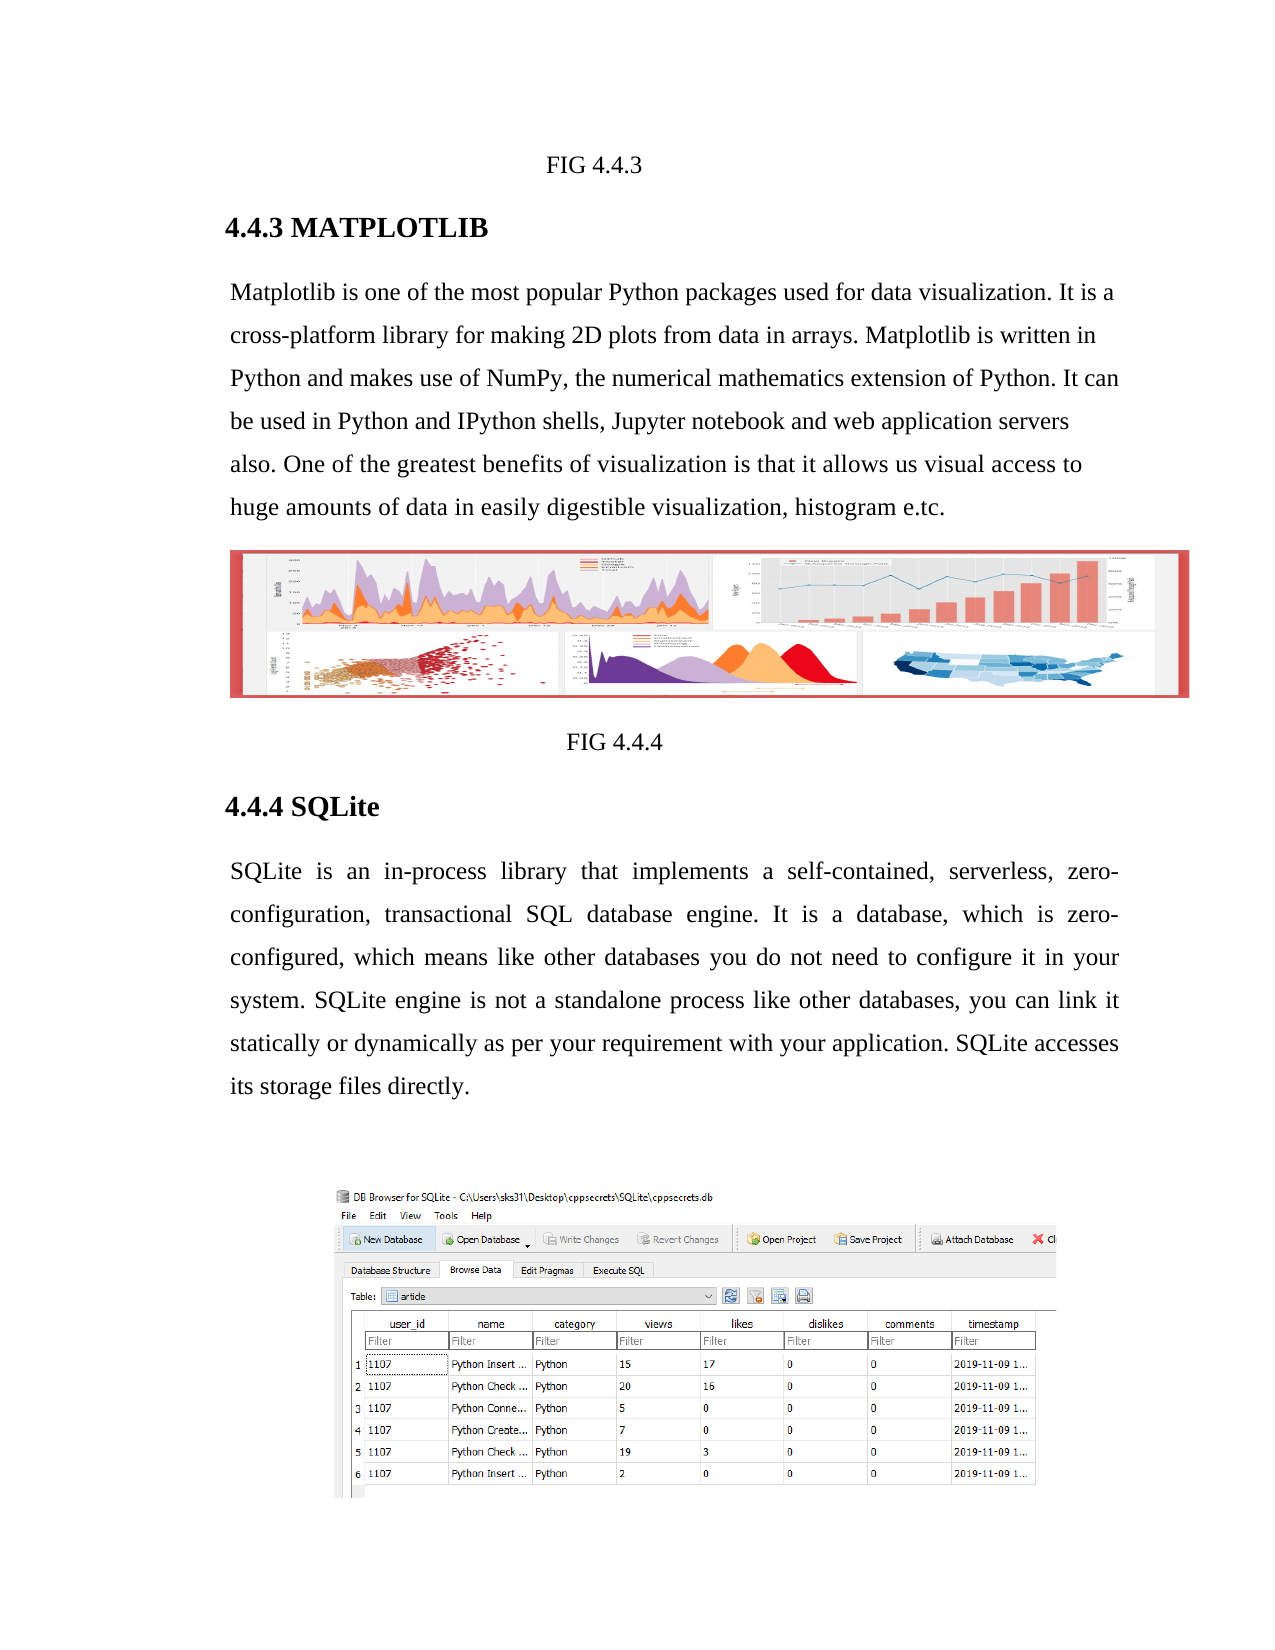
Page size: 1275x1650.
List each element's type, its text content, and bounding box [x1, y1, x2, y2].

text Matplotlib is one of the most popular Python packages used for data visualization. It is a cross-platform library for making 2D plots from data in arrays. Matplotlib is written in Python and makes use of NumPy, the numerical mathematics extension of Python. It can be used in Python and IPython shells, Jupyter notebook and web application servers also. One of the greatest benefits of visualization is that it allows us visual access to huge amounts of data in easily digestible visualization, histogram e.tc. [230, 277, 1120, 521]
text FIG 4.4.4 [225, 727, 1125, 755]
text 4.4.4 SQLite [225, 789, 1125, 822]
text 4.4.3 MATPLOTLIB [225, 210, 1125, 243]
text FIG 4.4.3 [225, 150, 1125, 179]
text SQLite is an in-process library that implements a self-contained, serverless, zero-configuration, transactional SQL database engine. It is a database, which is zero-configured, which means like other databases you do not need to configure it in your system. SQLite engine is not a standalone process like other databases, you can link it statically or dynamically as per your requirement with your application. SQLite accesses its storage files directly. [230, 856, 1120, 1100]
picture [230, 550, 1190, 698]
picture [334, 1187, 1057, 1498]
